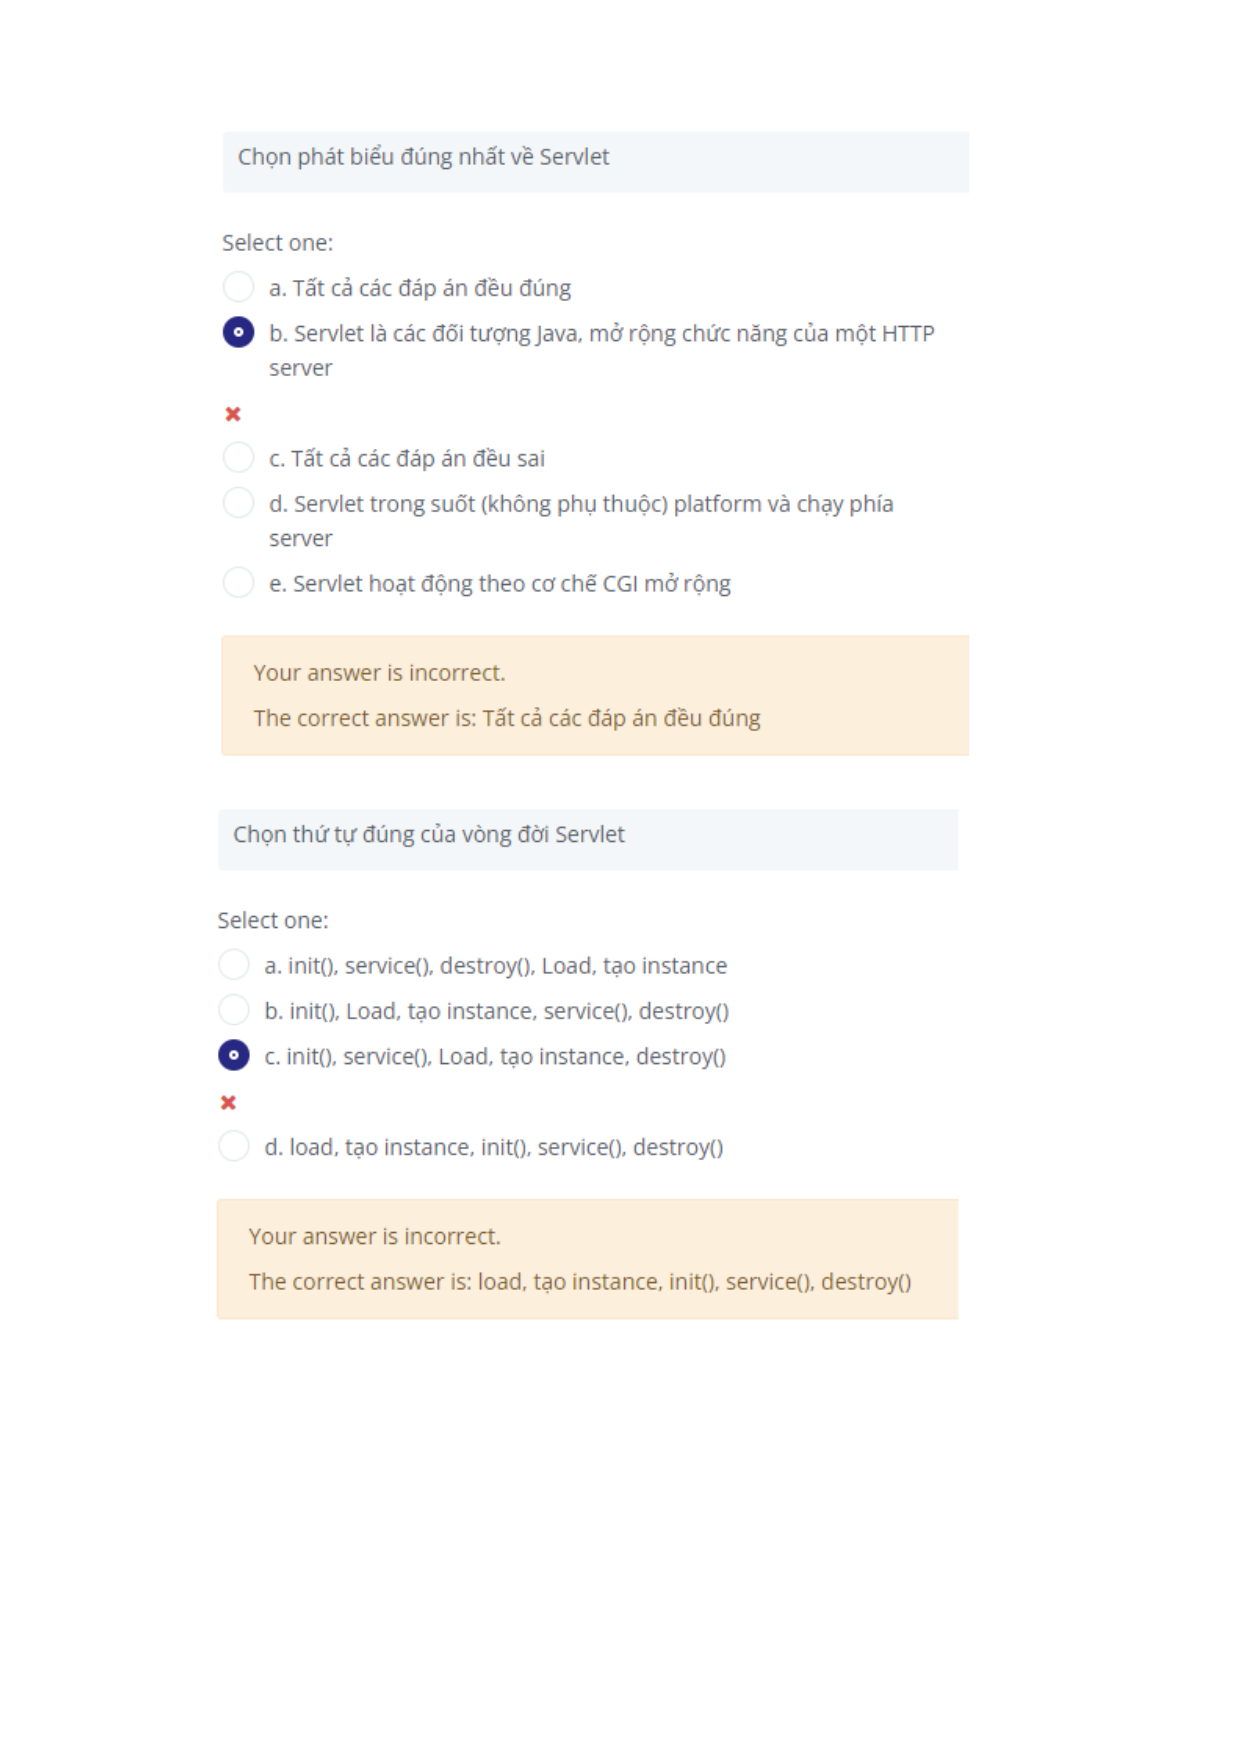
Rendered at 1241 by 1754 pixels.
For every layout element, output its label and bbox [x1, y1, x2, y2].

picture [206, 118, 970, 767]
picture [206, 794, 959, 1329]
